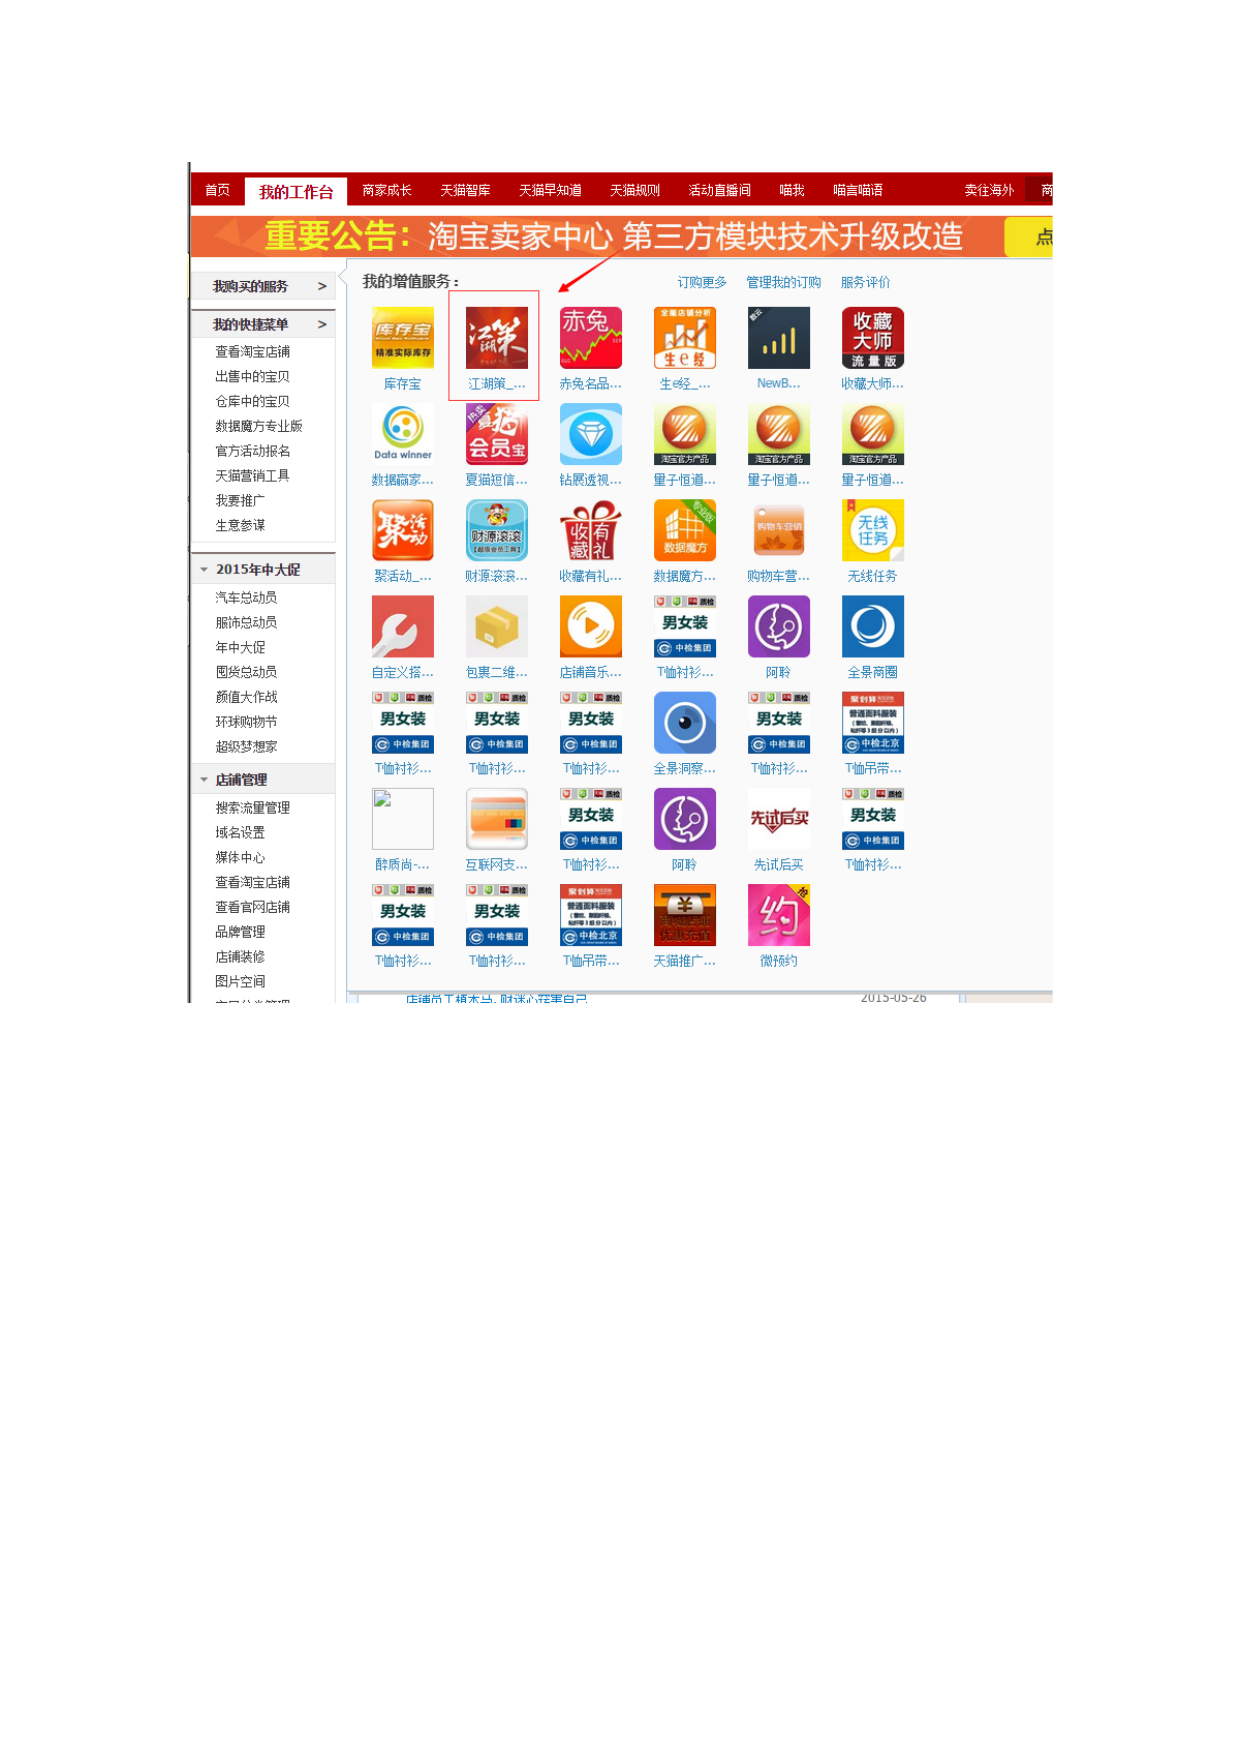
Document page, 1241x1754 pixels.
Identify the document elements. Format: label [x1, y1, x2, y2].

picture [187, 162, 1053, 1003]
